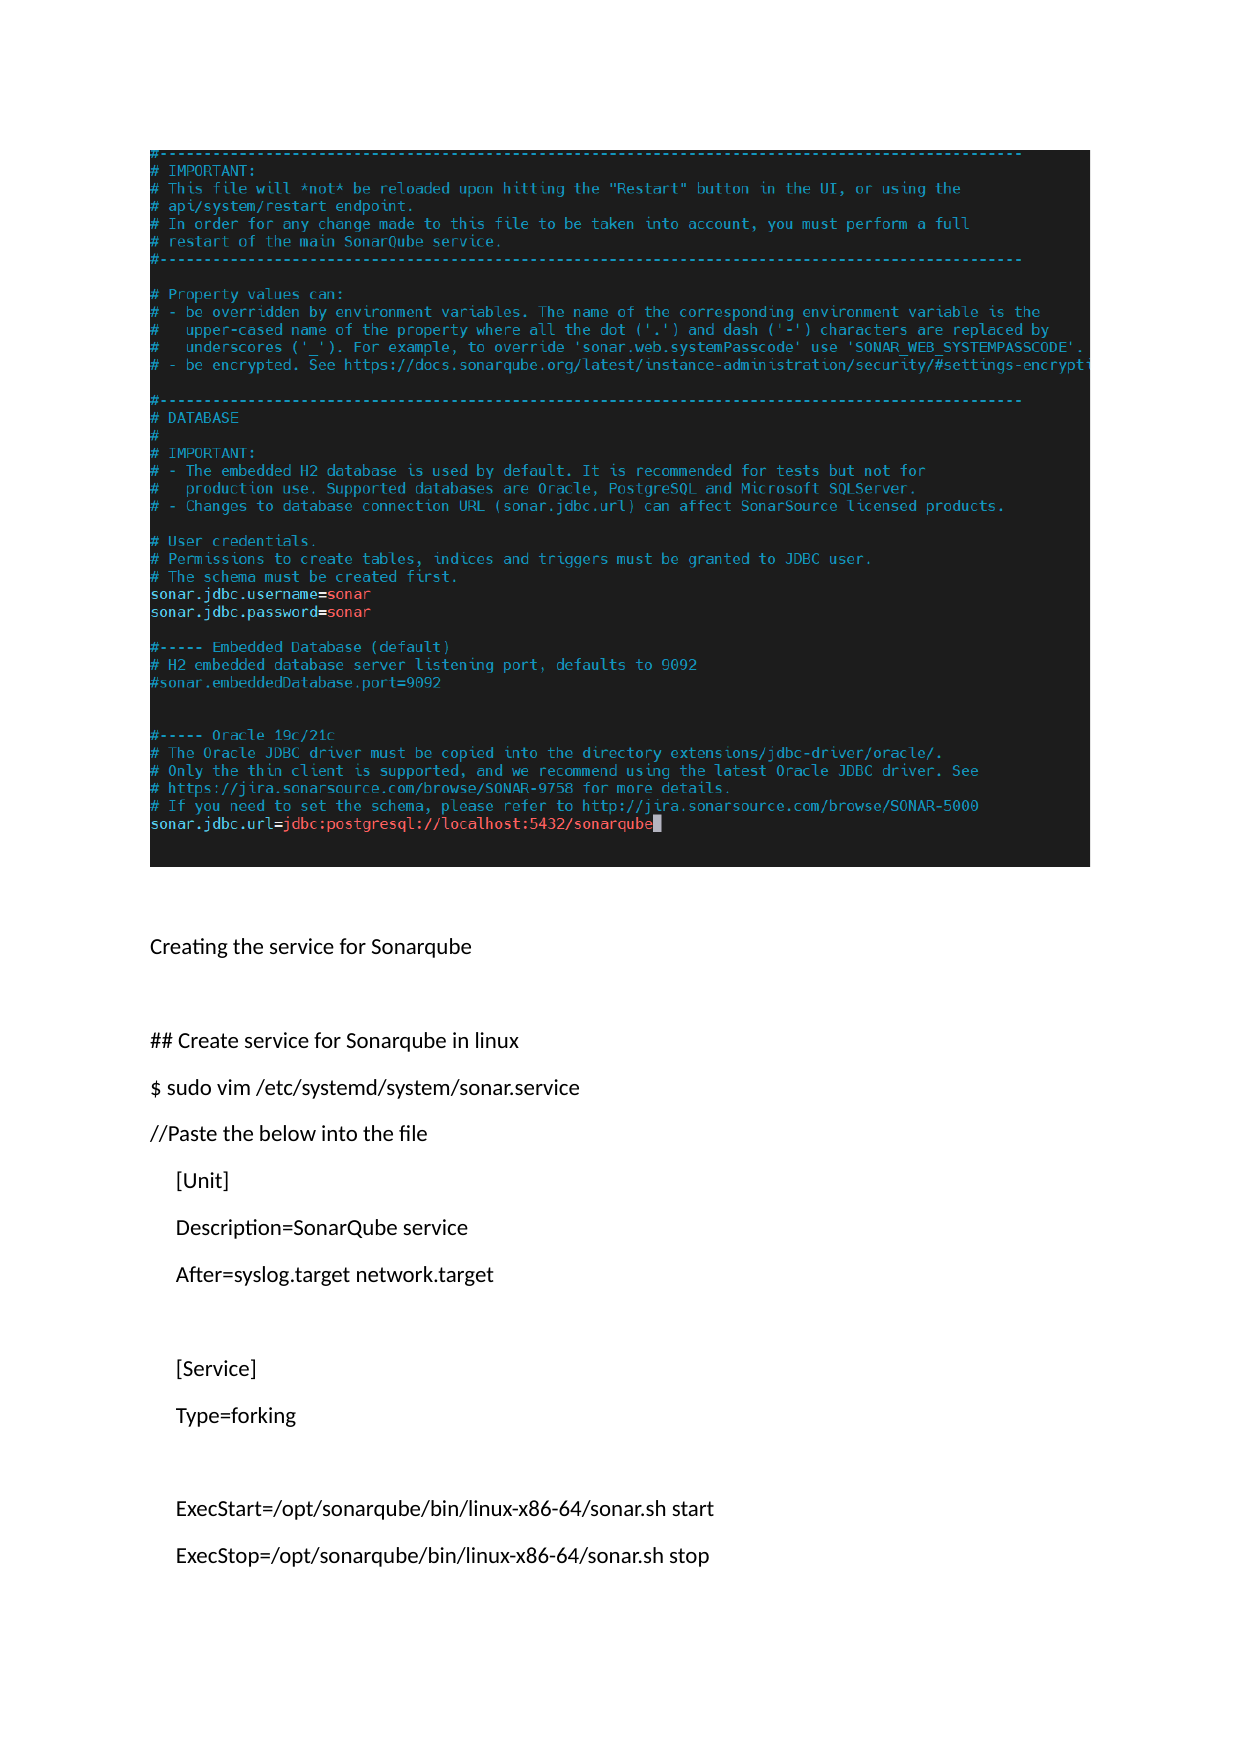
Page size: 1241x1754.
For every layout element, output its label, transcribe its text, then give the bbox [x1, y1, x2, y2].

text [Service] [150, 1354, 1090, 1382]
text Description=SonarQube service [150, 1213, 1090, 1241]
text Type=forking [150, 1401, 1090, 1429]
text Creating the service for Sonarqube [150, 932, 1090, 960]
text $ sudo vim /etc/systemd/system/sonar.service [150, 1073, 1090, 1101]
text ## Create service for Sonarqube in linux [150, 1026, 1090, 1054]
text ExecStart=/opt/sonarqube/bin/linux-x86-64/sonar.sh start [150, 1494, 1090, 1522]
text After=syslog.target network.target [150, 1260, 1090, 1288]
text //Paste the below into the file [150, 1119, 1090, 1147]
text [Unit] [150, 1166, 1090, 1194]
picture [150, 150, 1091, 867]
text ExecStop=/opt/sonarqube/bin/linux-x86-64/sonar.sh stop [150, 1541, 1090, 1569]
